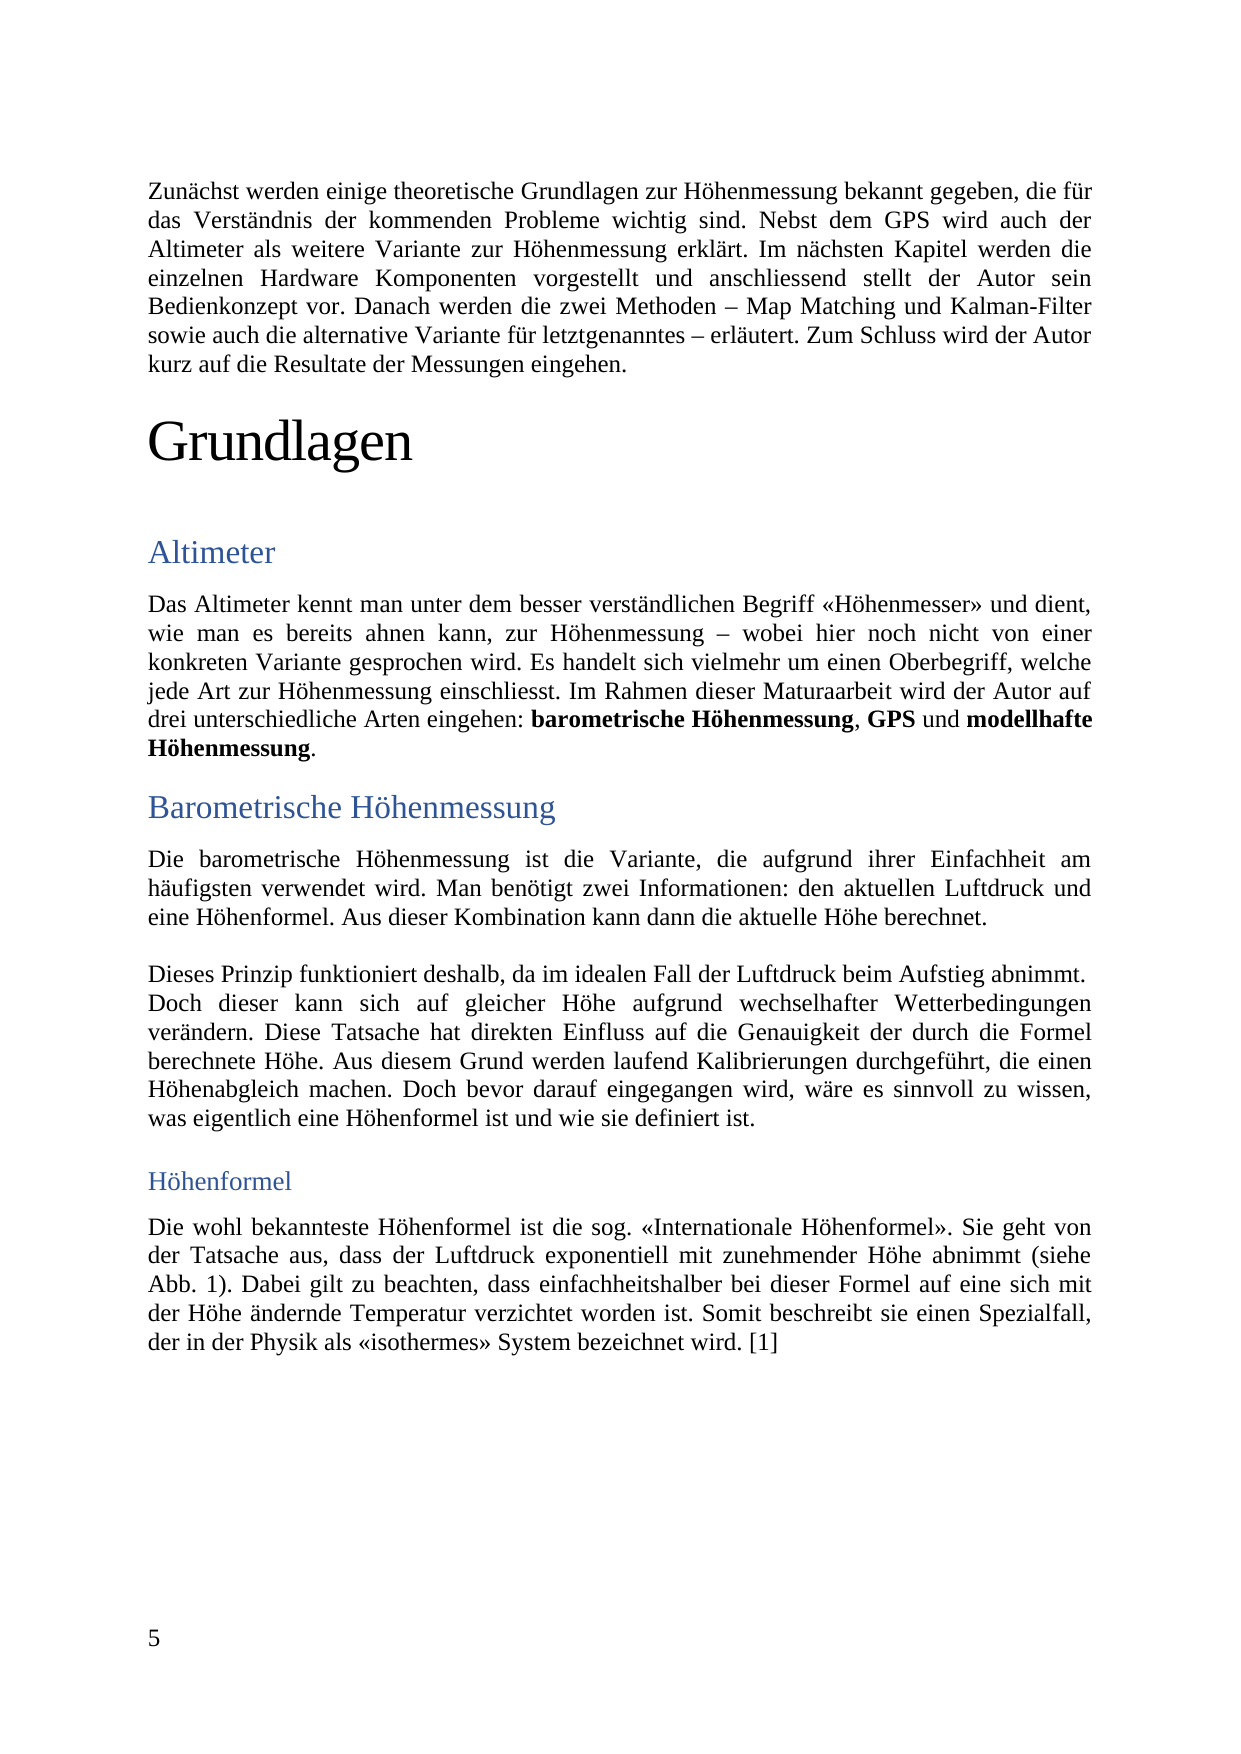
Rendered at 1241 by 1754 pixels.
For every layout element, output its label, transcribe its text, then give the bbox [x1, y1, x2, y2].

text Die wohl bekannteste Höhenformel ist die sog. «Internationale Höhenformel». Sie geht von der Tatsache aus, dass der Luftdruck exponentiell mit zunehmender Höhe abnimmt (siehe Abb. 1). Dabei gilt zu beachten, dass einfachheitshalber bei dieser Formel auf eine sich mit der Höhe ändernde Temperatur verzichtet worden ist. Somit beschreibt sie einen Spezialfall, der in der Physik als «isothermes» System bezeichnet wird. [148, 1212, 1093, 1355]
text Das Altimeter kennt man unter dem besser verständlichen Begriff «Höhenmesser» und dient, wie man es bereits ahnen kann, zur Höhenmessung – wobei hier noch nicht von einer konkreten Variante gesprochen wird. Es handelt sich vielmehr um einen Oberbegriff, welche jede Art zur Höhenmessung einschliesst. Im Rahmen dieser Maturaarbeit wird der Autor auf drei unterschiedliche Arten eingehen: barometrische Höhenmessung, GPS und modellhafte Höhenmessung. [148, 589, 1093, 762]
text Die barometrische Höhenmessung ist die Variante, die aufgrund ihrer Einfachheit am häufigsten verwendet wird. Man benötigt zwei Informationen: den aktuellen Luftdruck und eine Höhenformel. Aus dieser Kombination kann dann die aktuelle Höhe berechnet. [148, 844, 1093, 931]
text Dieses Prinzip funktioniert deshalb, da im idealen Fall der Luftdruck beim Aufstieg abnimmt. [148, 959, 1093, 988]
title Grundlagen [148, 406, 1093, 473]
text Zunächst werden einige theoretische Grundlagen zur Höhenmessung bekannt gegeben, die für das Verständnis der kommenden Probleme wichtig sind. Nebst dem GPS wird auch der Altimeter als weitere Variante zur Höhenmessung erklärt. Im nächsten Kapitel werden die einzelnen Hardware Komponenten vorgestellt und anschliessend stellt der Autor sein Bedienkonzept vor. Danach werden die zwei Methoden – Map Matching und Kalman-Filter sowie auch die alternative Variante für letztgenanntes – erläutert. Zum Schluss wird der Autor kurz auf die Resultate der Messungen eingehen. [148, 176, 1093, 378]
text Doch dieser kann sich auf gleicher Höhe aufgrund wechselhafter Wetterbedingungen verändern. Diese Tatsache hat direkten Einfluss auf die Genauigkeit der durch die Formel berechnete Höhe. Aus diesem Grund werden laufend Kalibrierungen durchgeführt, die einen Höhenabgleich machen. Doch bevor darauf eingegangen wird, wäre es sinnvoll zu wissen, was eigentlich eine Höhenformel ist und wie sie definiert ist. [148, 988, 1093, 1132]
subtitle Altimeter [148, 532, 1093, 570]
subtitle Höhenformel [148, 1165, 1093, 1196]
subtitle Barometrische Höhenmessung [148, 787, 1093, 825]
